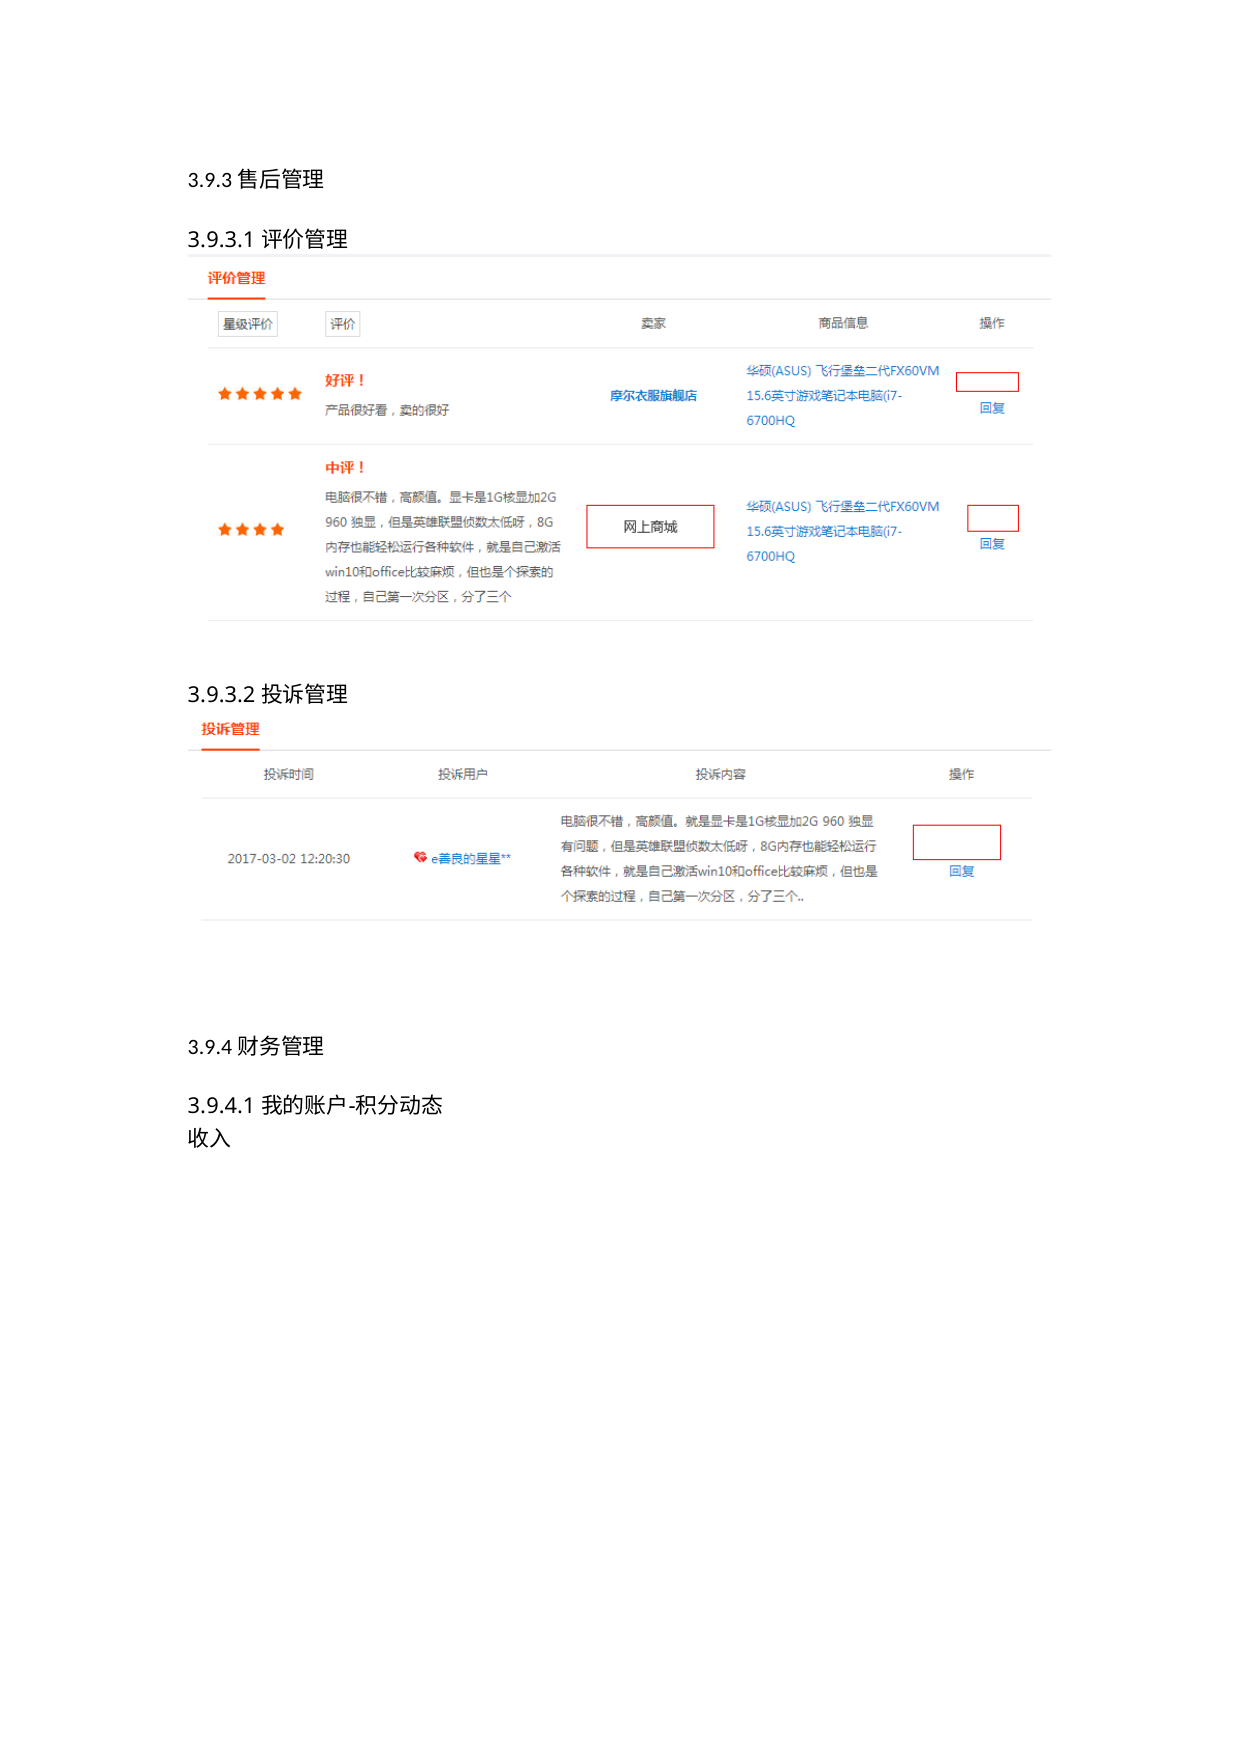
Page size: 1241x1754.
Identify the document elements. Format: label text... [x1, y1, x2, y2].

subtitle 3.9.3.1 评价管理 [187, 222, 1053, 254]
subtitle 3.9.4 财务管理 [187, 1029, 1053, 1061]
subtitle 3.9.3 售后管理 [187, 162, 1053, 194]
subtitle 3.9.4.1 我的账户-积分动态 [187, 1088, 1053, 1121]
text 收入 [187, 1121, 1053, 1153]
subtitle 3.9.3.2 投诉管理 [187, 677, 1053, 709]
picture [187, 709, 1052, 931]
picture [187, 254, 1052, 623]
